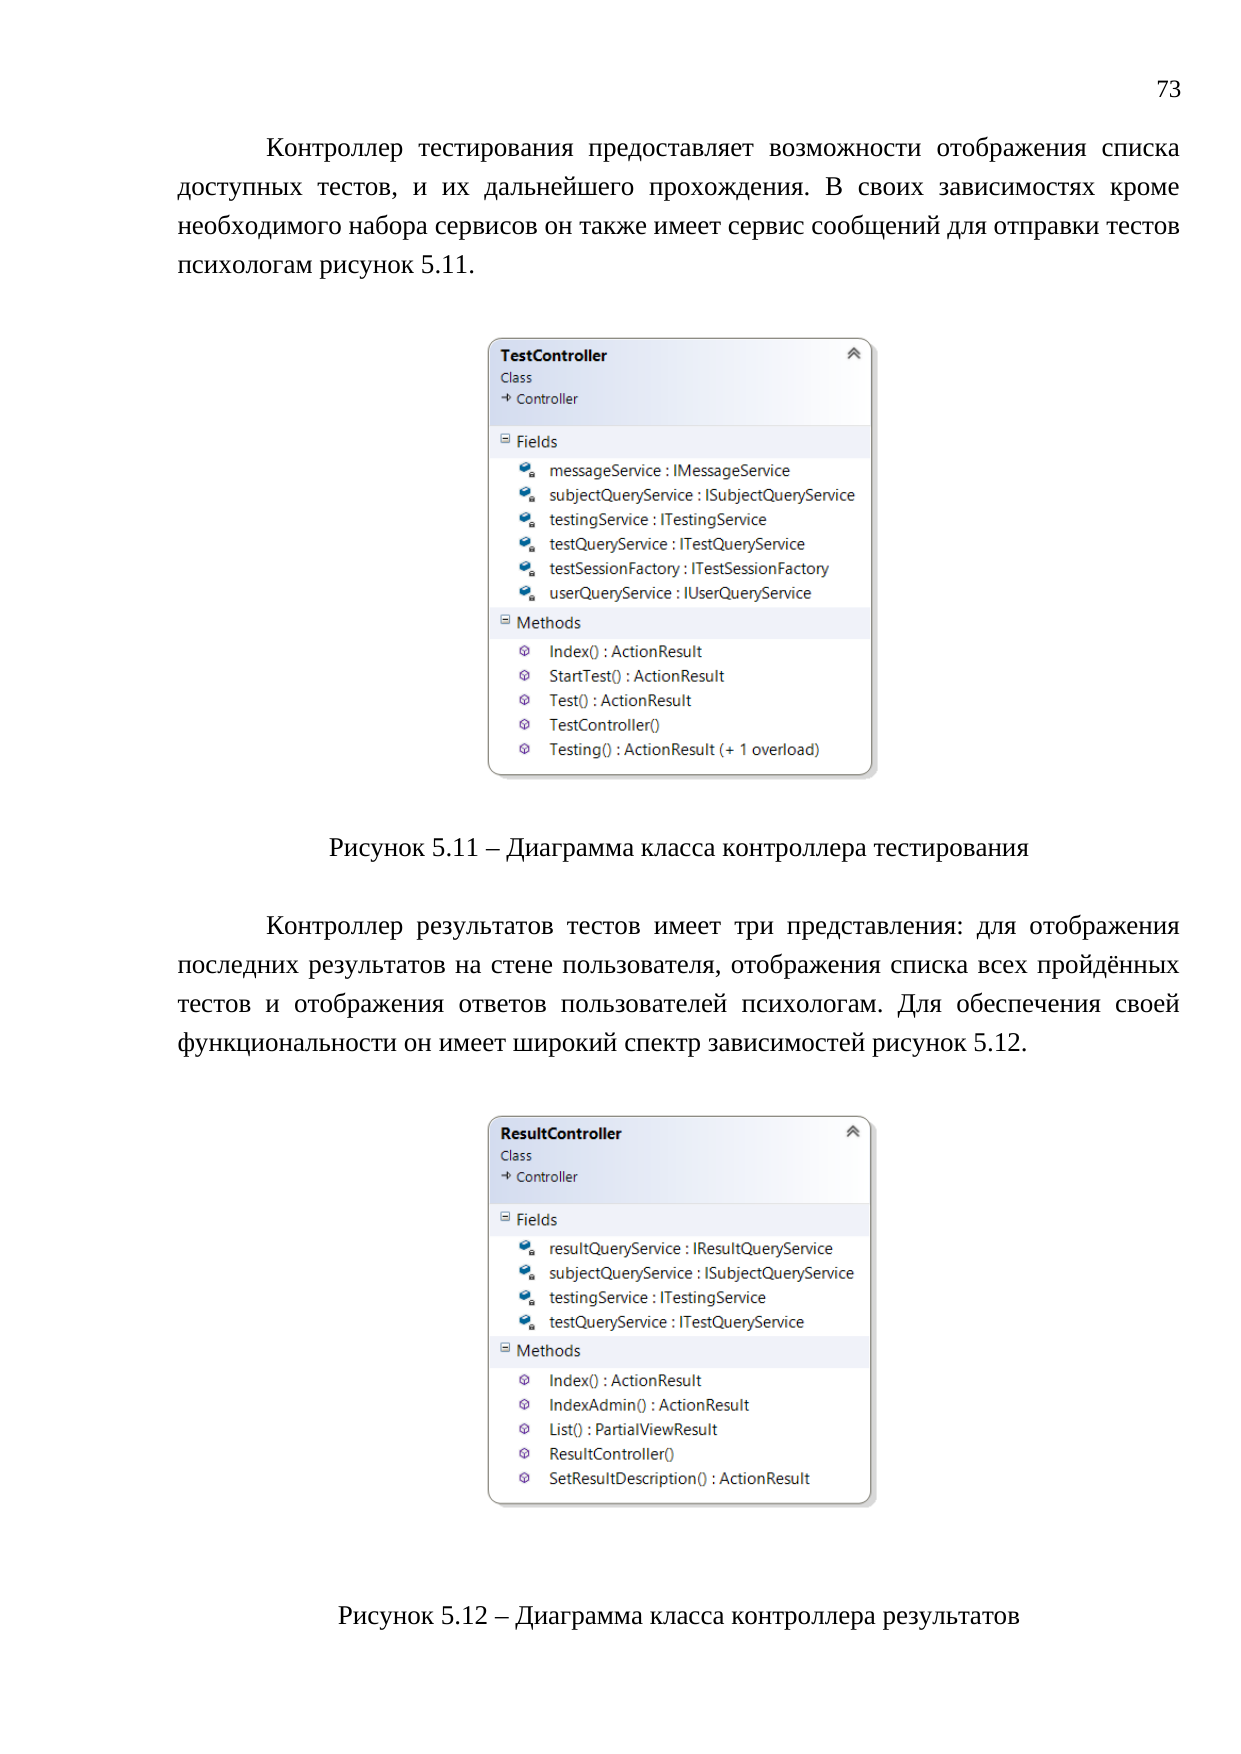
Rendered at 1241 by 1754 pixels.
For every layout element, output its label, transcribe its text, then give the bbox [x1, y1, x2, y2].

text Контроллер результатов тестов имеет три представления: для отображения последних результатов на стене пользователя, отображения списка всех пройдённых тестов и отображения ответов пользователей психологам. Для обеспечения своей функциональности он имеет широкий спектр зависимостей рисунок 5.12. [177, 909, 1181, 1057]
text Рисунок 5.12 – Диаграмма класса контроллера результатов [177, 1599, 1181, 1631]
picture [475, 1103, 883, 1515]
text Контроллер тестирования предоставляет возможности отображения списка доступных тестов, и их дальнейшего прохождения. В своих зависимостях кроме необходимого набора сервисов он также имеет сервис сообщений для отправки тестов психологам рисунок 5.11. [177, 131, 1181, 279]
picture [475, 325, 884, 786]
text Рисунок 5.11 – Диаграмма класса контроллера тестирования [177, 832, 1181, 863]
